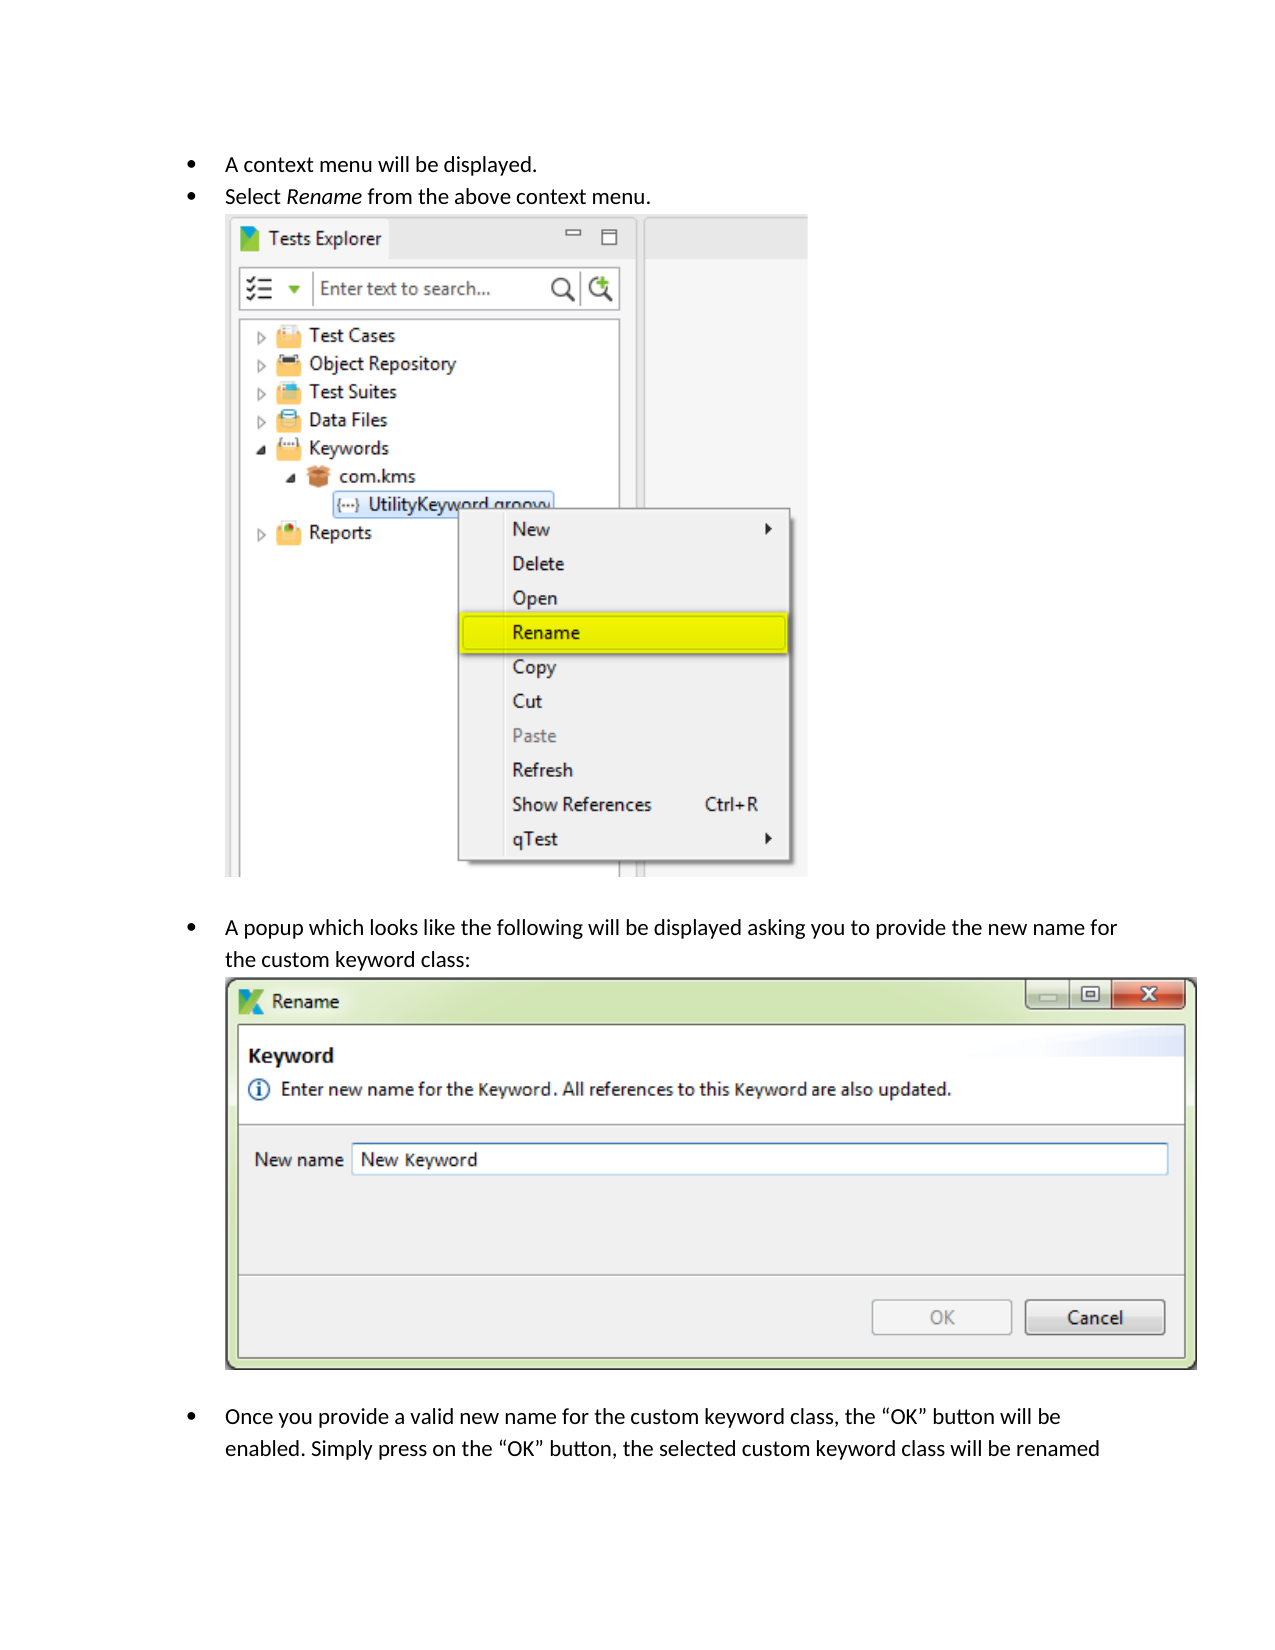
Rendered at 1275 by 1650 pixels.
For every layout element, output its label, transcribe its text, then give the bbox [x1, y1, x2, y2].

list Select Rename from the above context menu. [187, 182, 1125, 210]
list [187, 1402, 1125, 1462]
list A context menu will be displayed. [187, 150, 1125, 178]
picture [225, 977, 1197, 1370]
list A popup which looks like the following will be displayed asking you to provide the new name for the custom keyword class: [187, 913, 1125, 973]
picture [225, 214, 808, 877]
